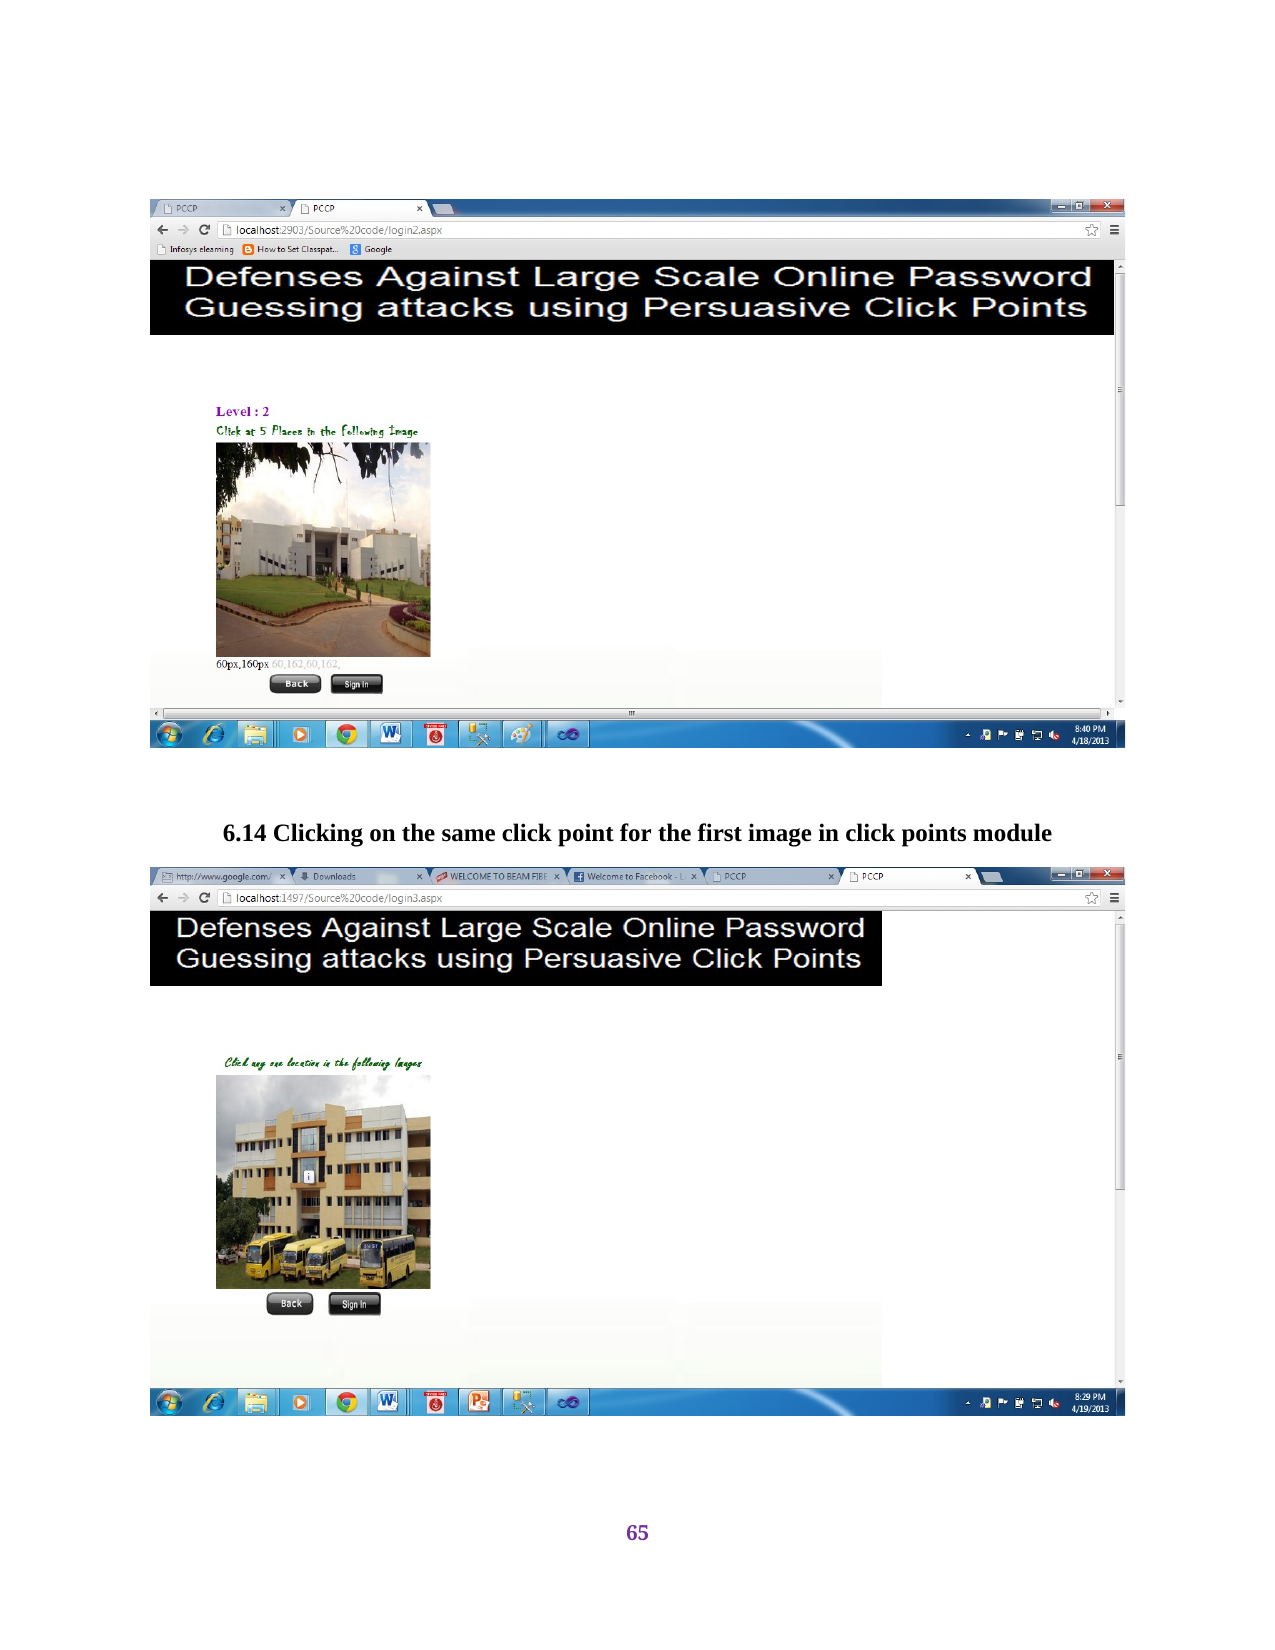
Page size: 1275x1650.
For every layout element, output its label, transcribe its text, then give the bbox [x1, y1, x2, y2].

text 6.14 Clicking on the same click point for the first image in click points module [150, 818, 1125, 847]
picture [150, 199, 1125, 748]
picture [150, 867, 1125, 1416]
